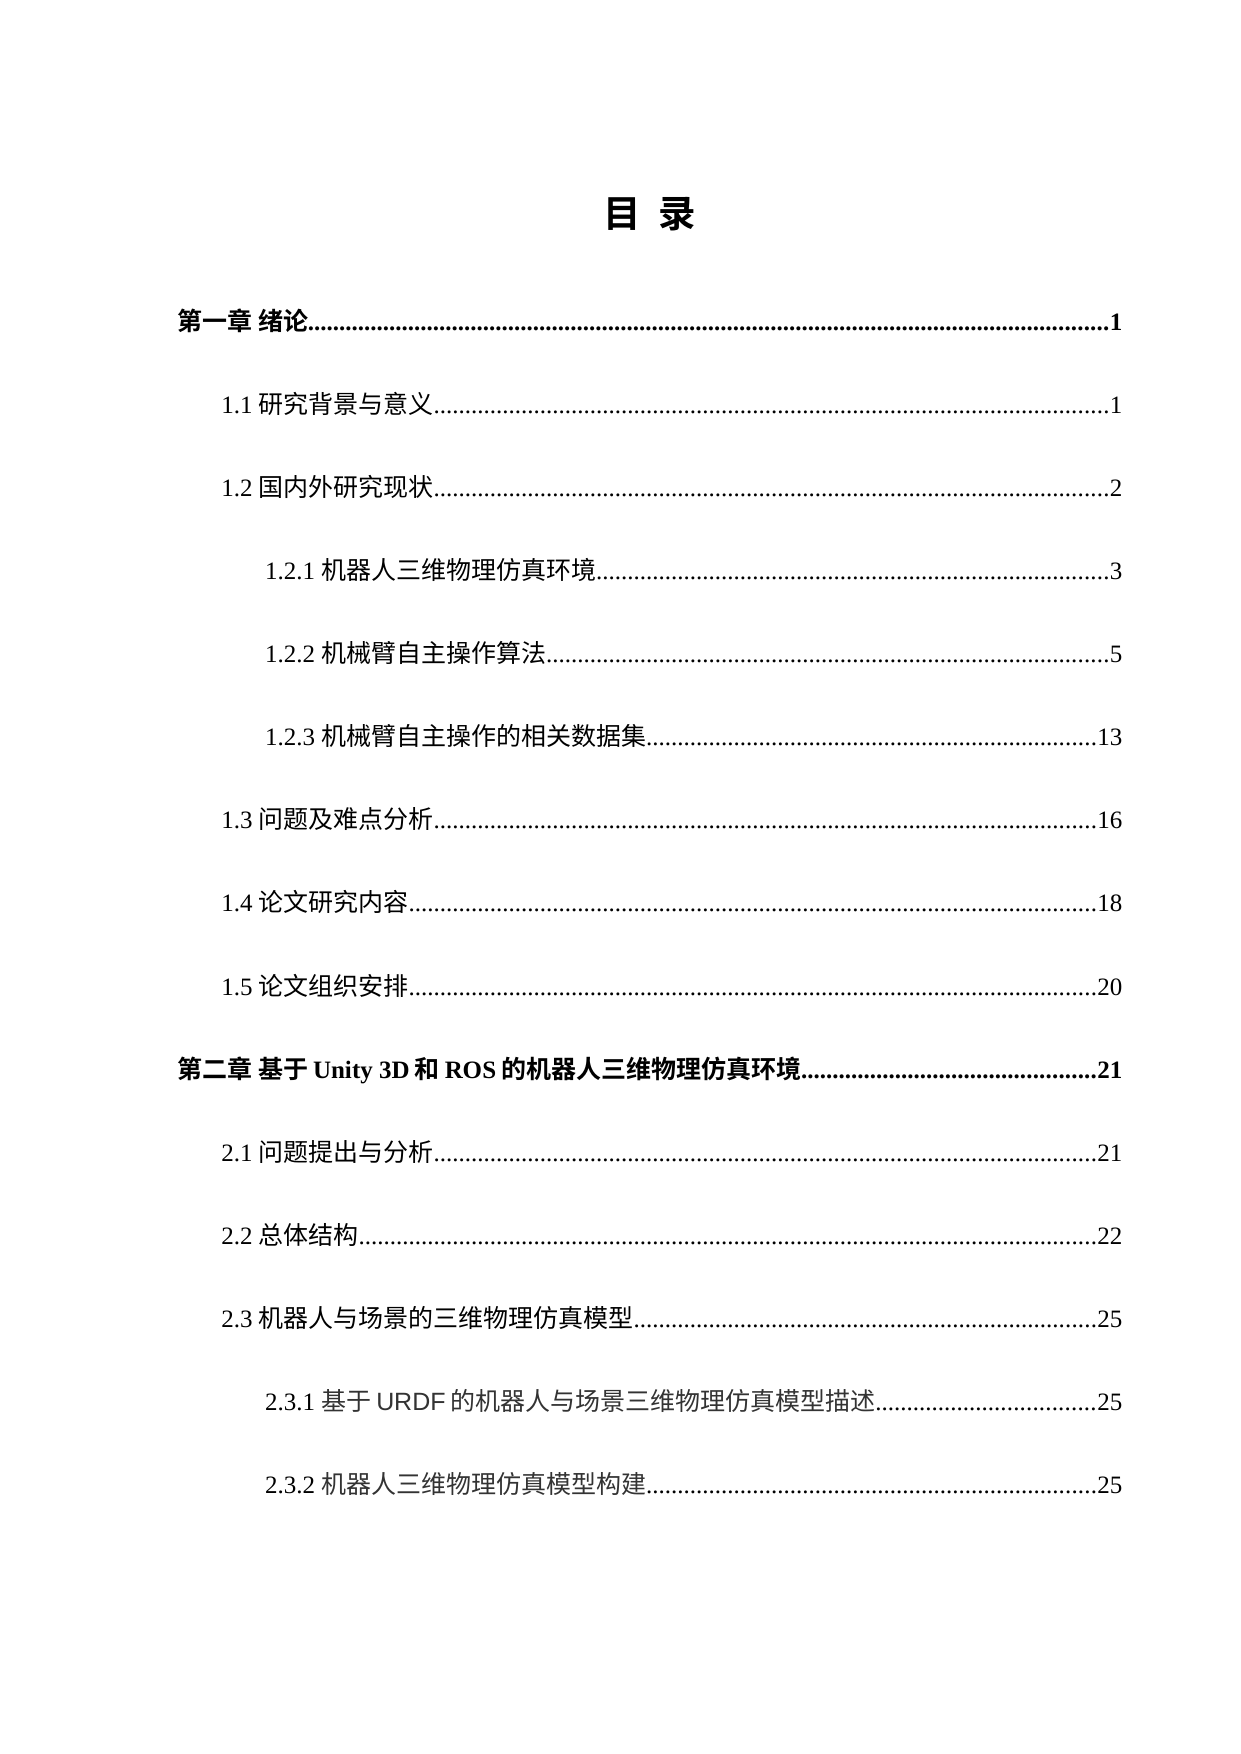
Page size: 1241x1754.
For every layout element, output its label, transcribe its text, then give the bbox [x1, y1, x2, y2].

text 1.2.1 机器人三维物理仿真环境 3 [265, 536, 1122, 601]
text 1.3 问题及难点分析 16 [221, 785, 1122, 850]
text 1.5 论文组织安排 20 [221, 952, 1122, 1017]
text 1.2.2 机械臂自主操作算法 5 [265, 619, 1122, 684]
text 1.2.3 机械臂自主操作的相关数据集 13 [265, 702, 1122, 767]
text 2.3 机器人与场景的三维物理仿真模型 25 [221, 1284, 1122, 1349]
text 2.3.2 机器人三维物理仿真模型构建 25 [265, 1450, 1122, 1515]
text 1.4 论文研究内容 18 [221, 868, 1122, 933]
text 1.1 研究背景与意义 1 [221, 370, 1122, 435]
text 第二章 基于Unity 3D和ROS的机器人三维物理仿真环境 21 [177, 1035, 1122, 1100]
text 2.2 总体结构 22 [221, 1201, 1122, 1266]
text 第一章 绪论 1 [177, 287, 1122, 352]
text 1.2 国内外研究现状 2 [221, 453, 1122, 518]
text 2.1 问题提出与分析 21 [221, 1118, 1122, 1183]
subtitle 目 录 [177, 178, 1122, 243]
text 2.3.1 基于URDF的机器人与场景三维物理仿真模型描述 25 [265, 1367, 1122, 1432]
